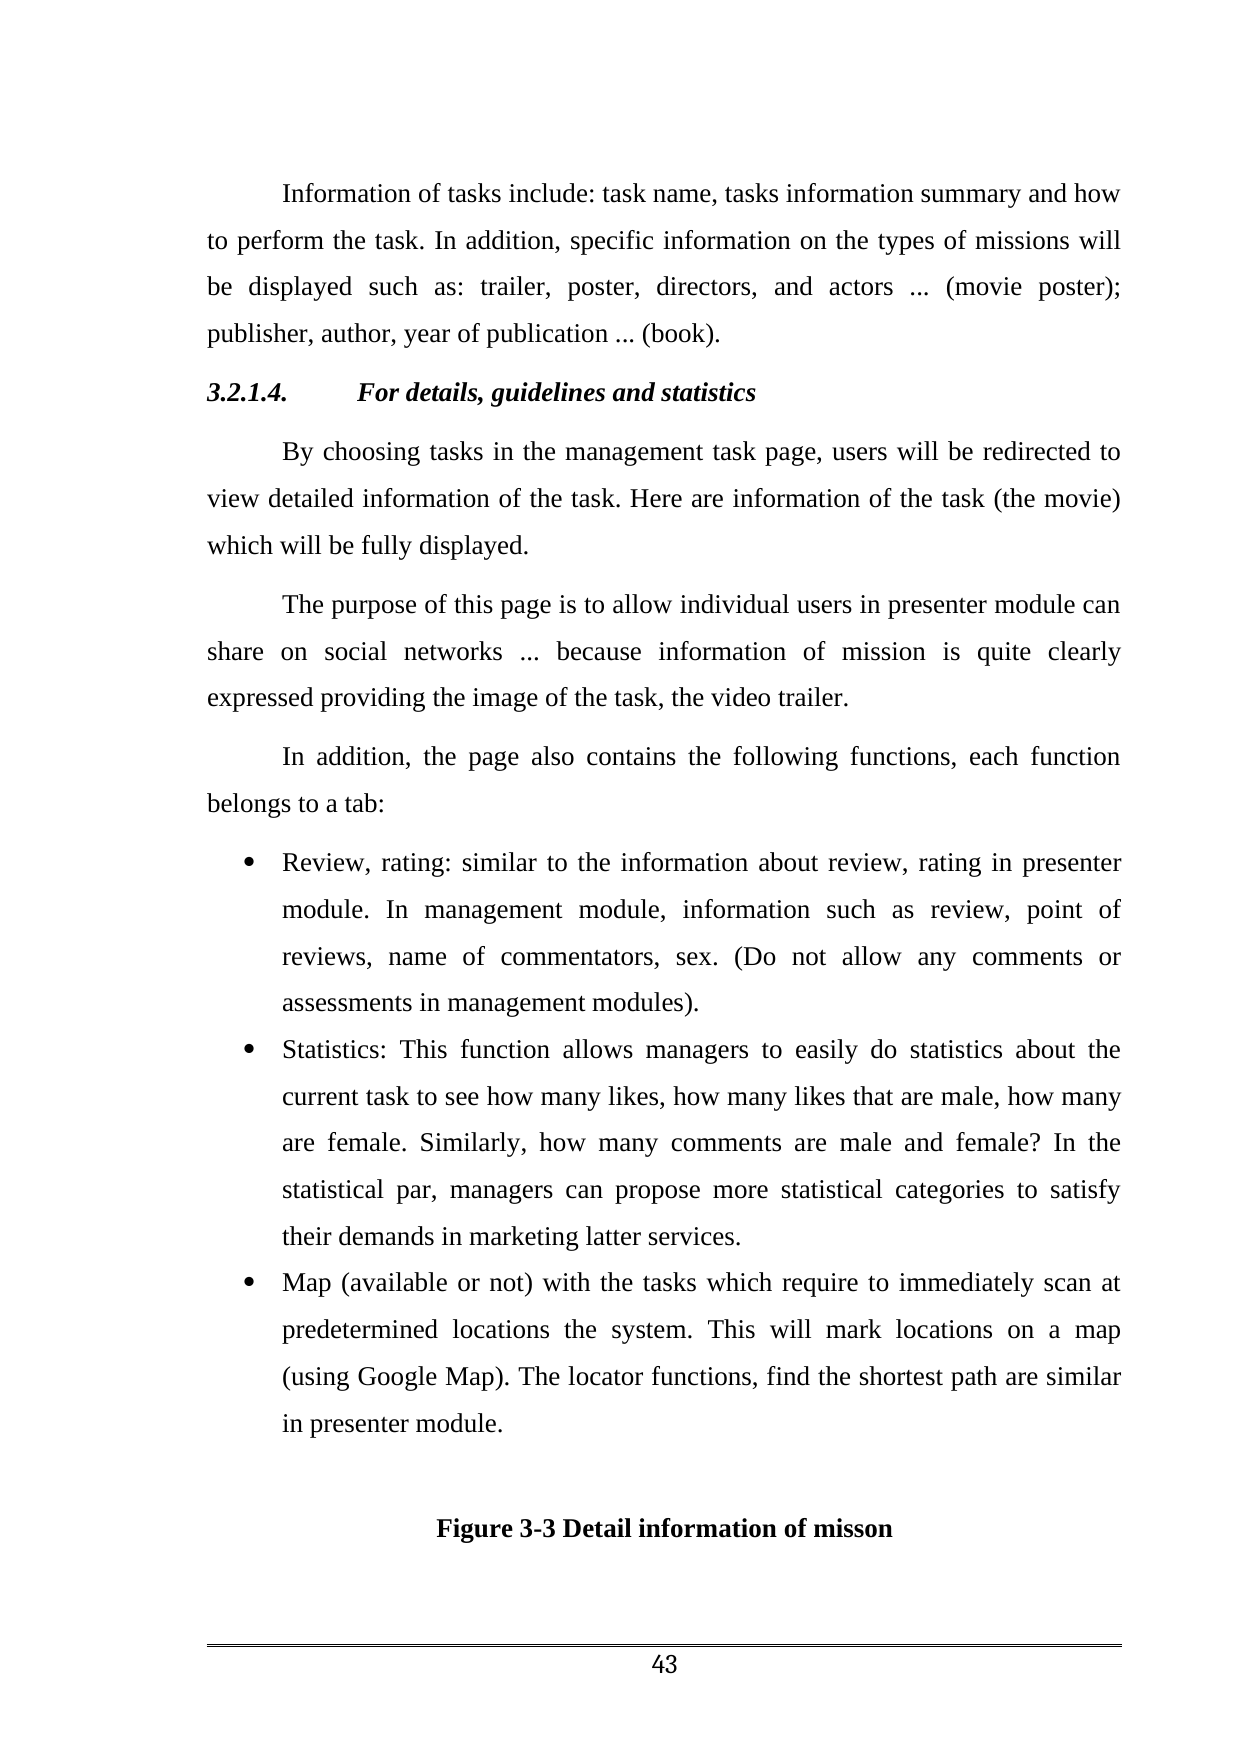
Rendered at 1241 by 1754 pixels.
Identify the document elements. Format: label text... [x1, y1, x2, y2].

text 3.2.1.4. For details, guidelines and statistics [207, 376, 1122, 407]
text The purpose of this page is to allow individual users in presenter module can share on social networks ... because information of mission is quite clearly expressed providing the image of the task, the video trailer. [207, 588, 1122, 712]
text Information of tasks include: task name, tasks information summary and how to perform the task. In addition, specific information on the types of missions will be displayed such as: trailer, poster, directors, and actors ... (movie poster); publisher, author, year of publication ... (book). [207, 177, 1122, 348]
text Figure 3-3 Detail information of misson [207, 1512, 1122, 1544]
list Review, rating: similar to the information about review, rating in presenter module. In management module, information such as review, point of reviews, name of commentators, sex. (Do not allow any comments or assessments in management modules). [244, 846, 1122, 1018]
text In addition, the page also contains the following functions, each function belongs to a tab: [207, 741, 1122, 818]
list Statistics: This function allows managers to easily do statistics about the current task to see how many likes, how many likes that are male, how many are female. Similarly, how many comments are male and female? In the statistical par, managers can propose more statistical categories to satisfy their demands in marketing latter services. [244, 1033, 1122, 1251]
text By choosing tasks in the management task page, users will be redirected to view detailed information of the task. Here are information of the task (the movie) which will be fully displayed. [207, 436, 1122, 560]
list Map (available or not) with the tasks which require to immediately scan at predetermined locations the system. This will mark locations on a map (using Google Map). The locator functions, find the shortest path are similar in presenter module. [244, 1267, 1122, 1438]
